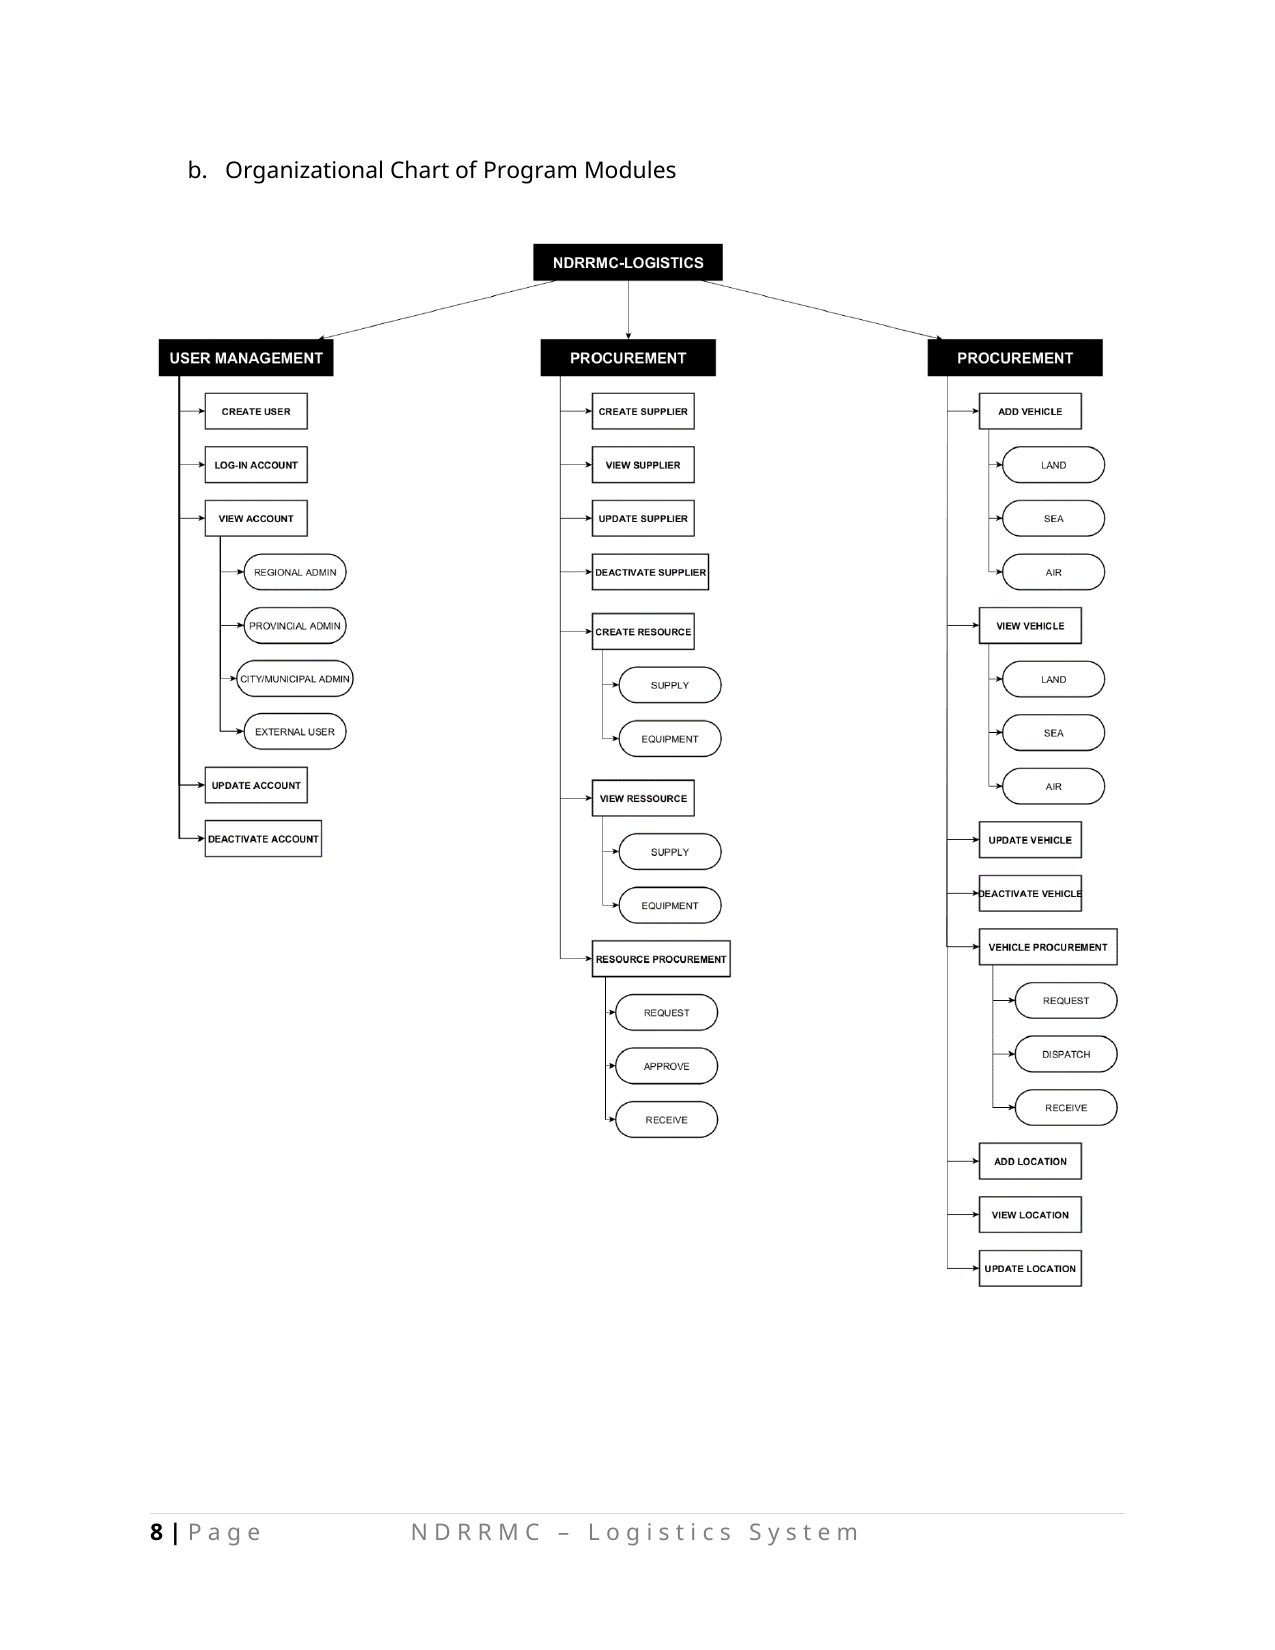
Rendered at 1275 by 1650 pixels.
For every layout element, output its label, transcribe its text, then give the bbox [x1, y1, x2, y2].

picture [150, 235, 1125, 1295]
subtitle CPM [187, 154, 1125, 185]
